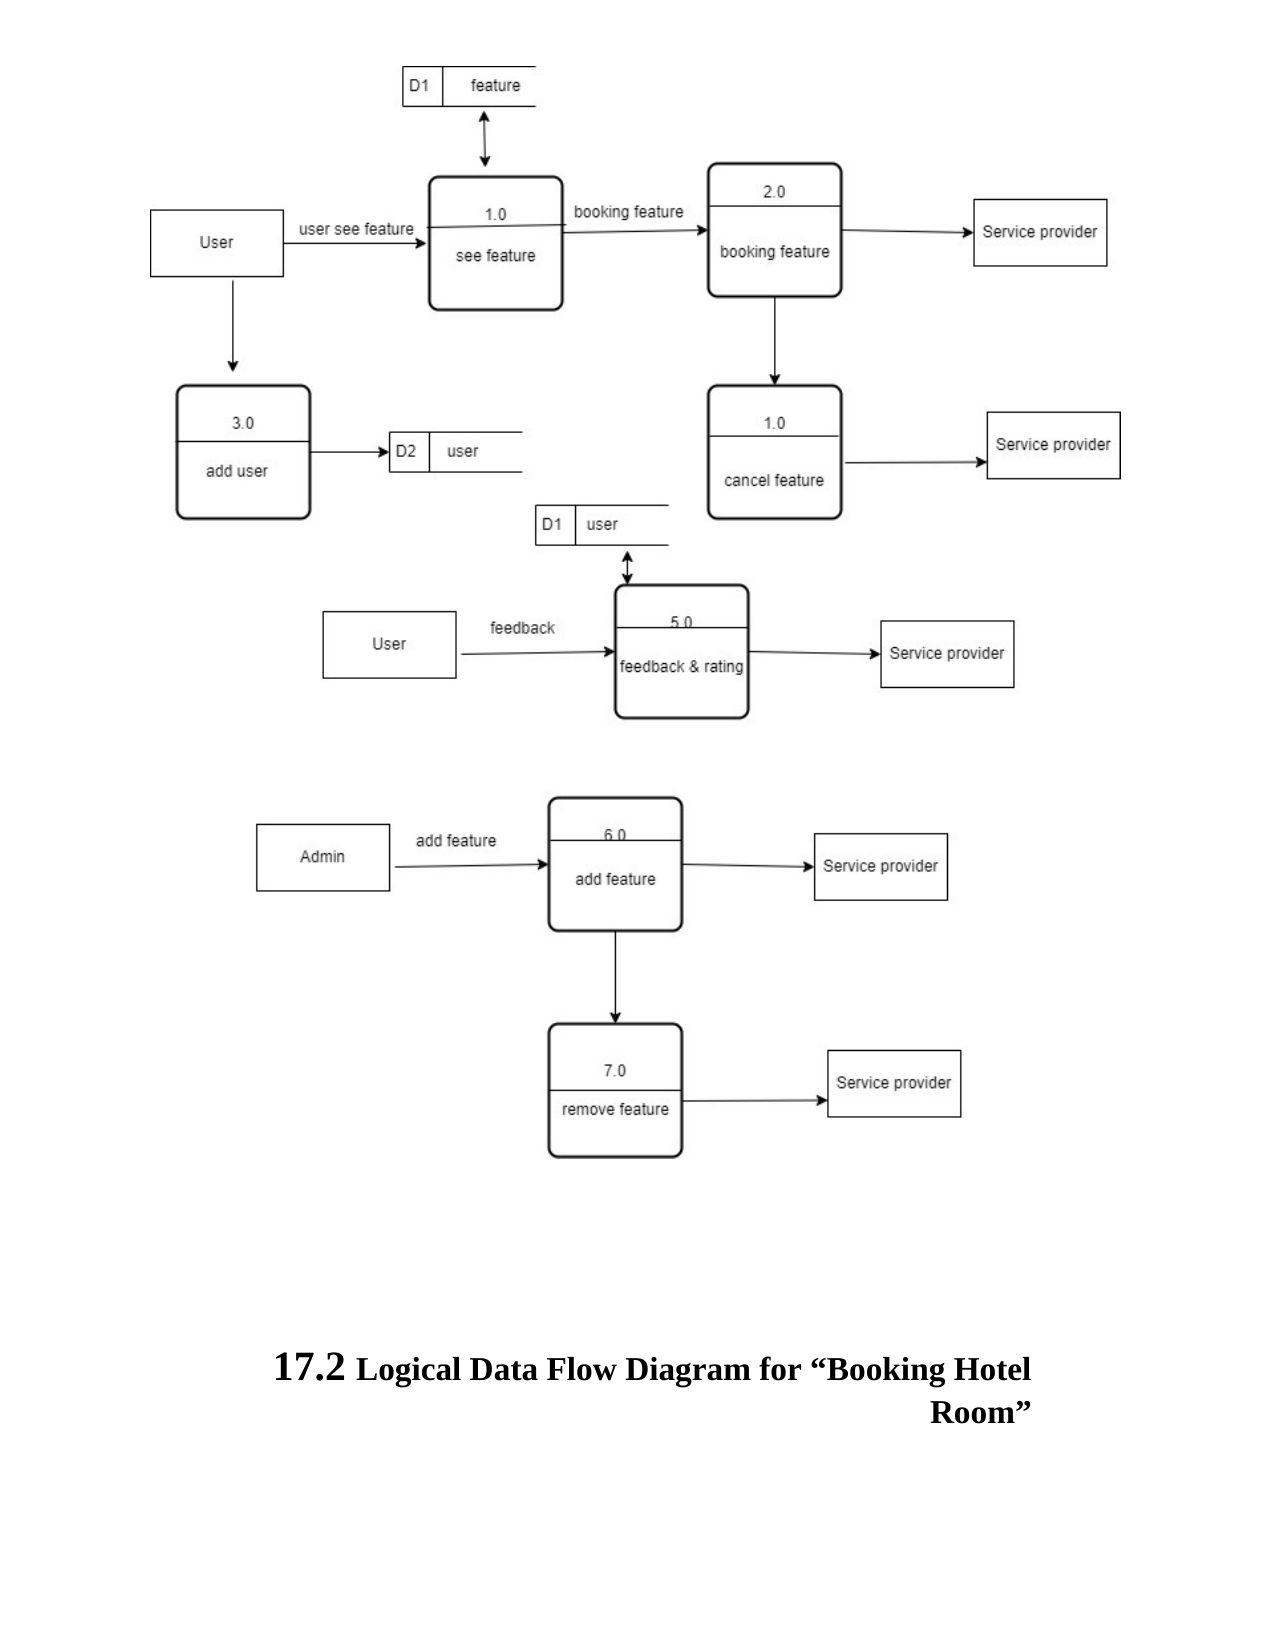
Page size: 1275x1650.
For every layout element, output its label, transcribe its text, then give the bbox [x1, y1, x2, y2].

list Logical Data Flow Diagram for “Booking Hotel Room” [223, 1342, 1032, 1431]
picture [150, 66, 1121, 1159]
